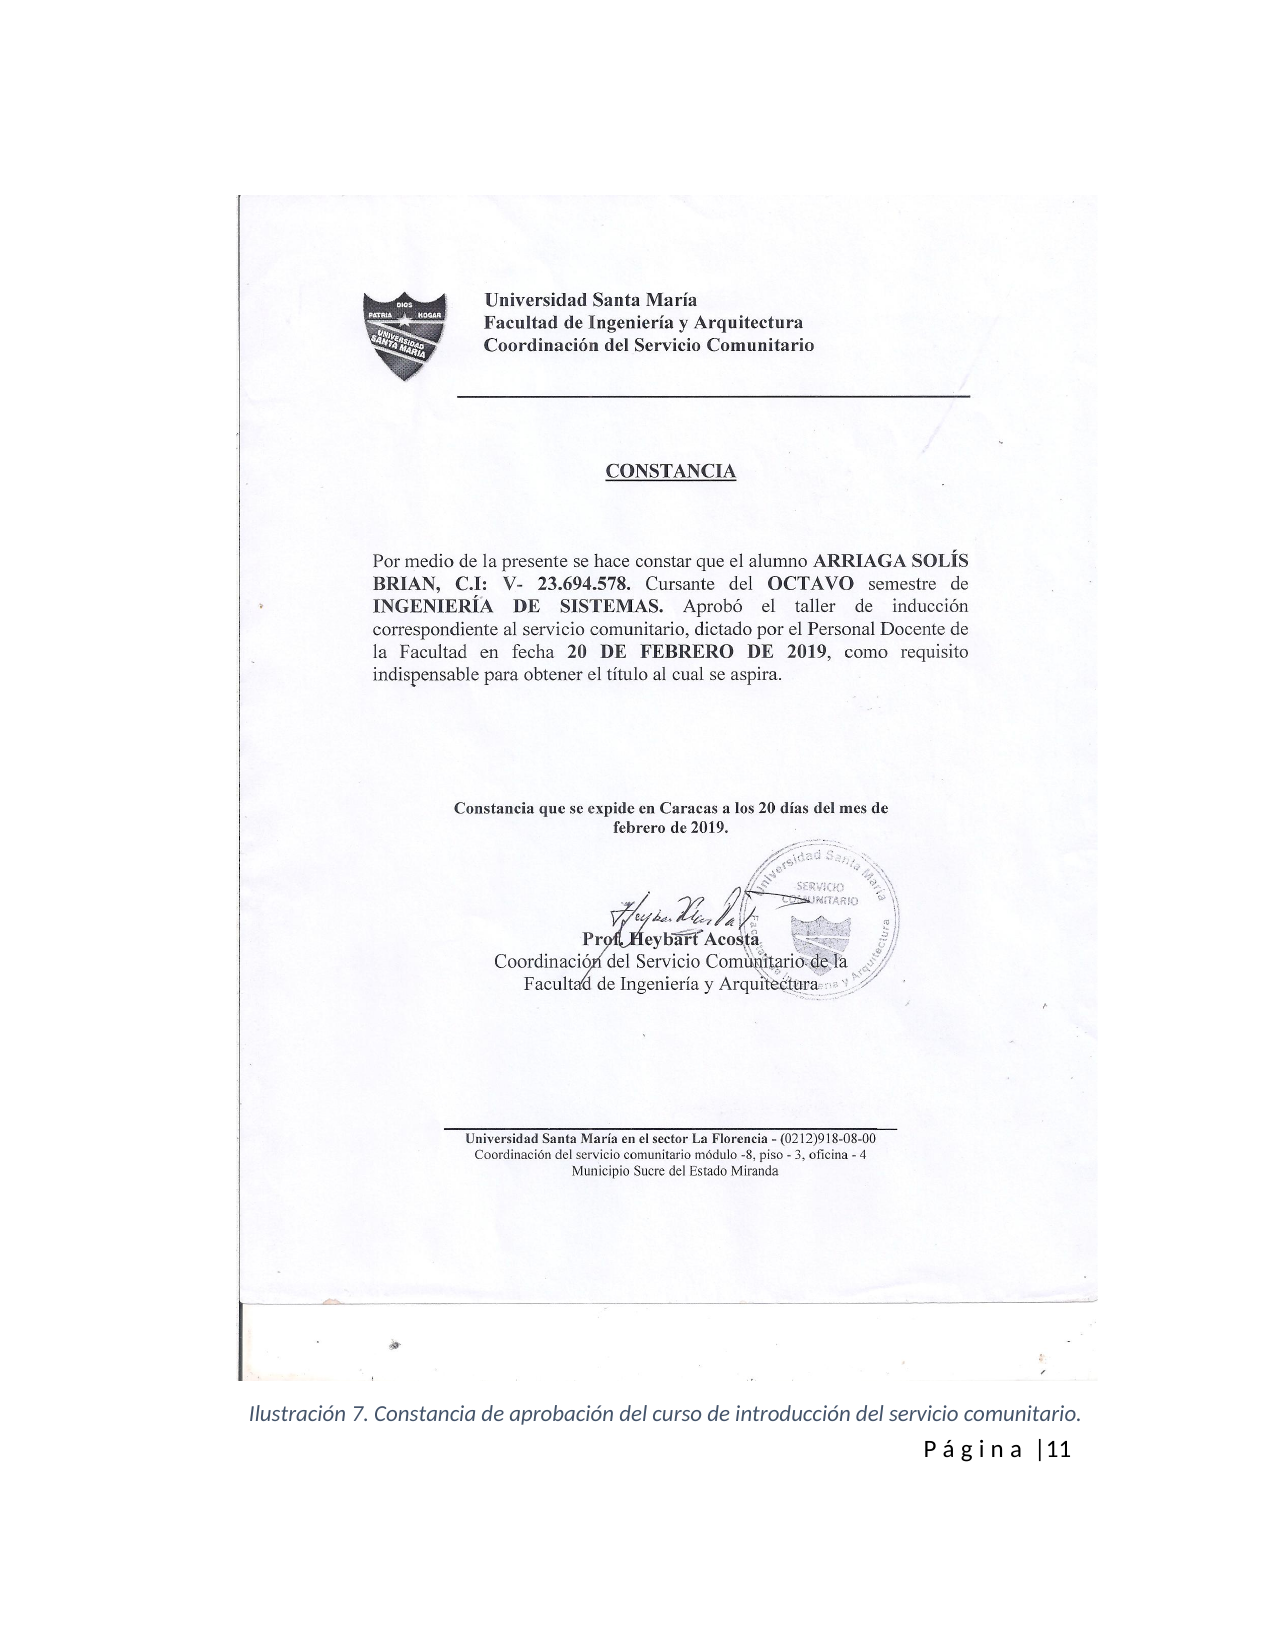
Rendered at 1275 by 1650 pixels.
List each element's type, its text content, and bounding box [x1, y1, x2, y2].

picture [236, 195, 1098, 1381]
text Ilustración 7. Constancia de aprobación del curso de introducción del servicio comunitario. [236, 1399, 1098, 1427]
